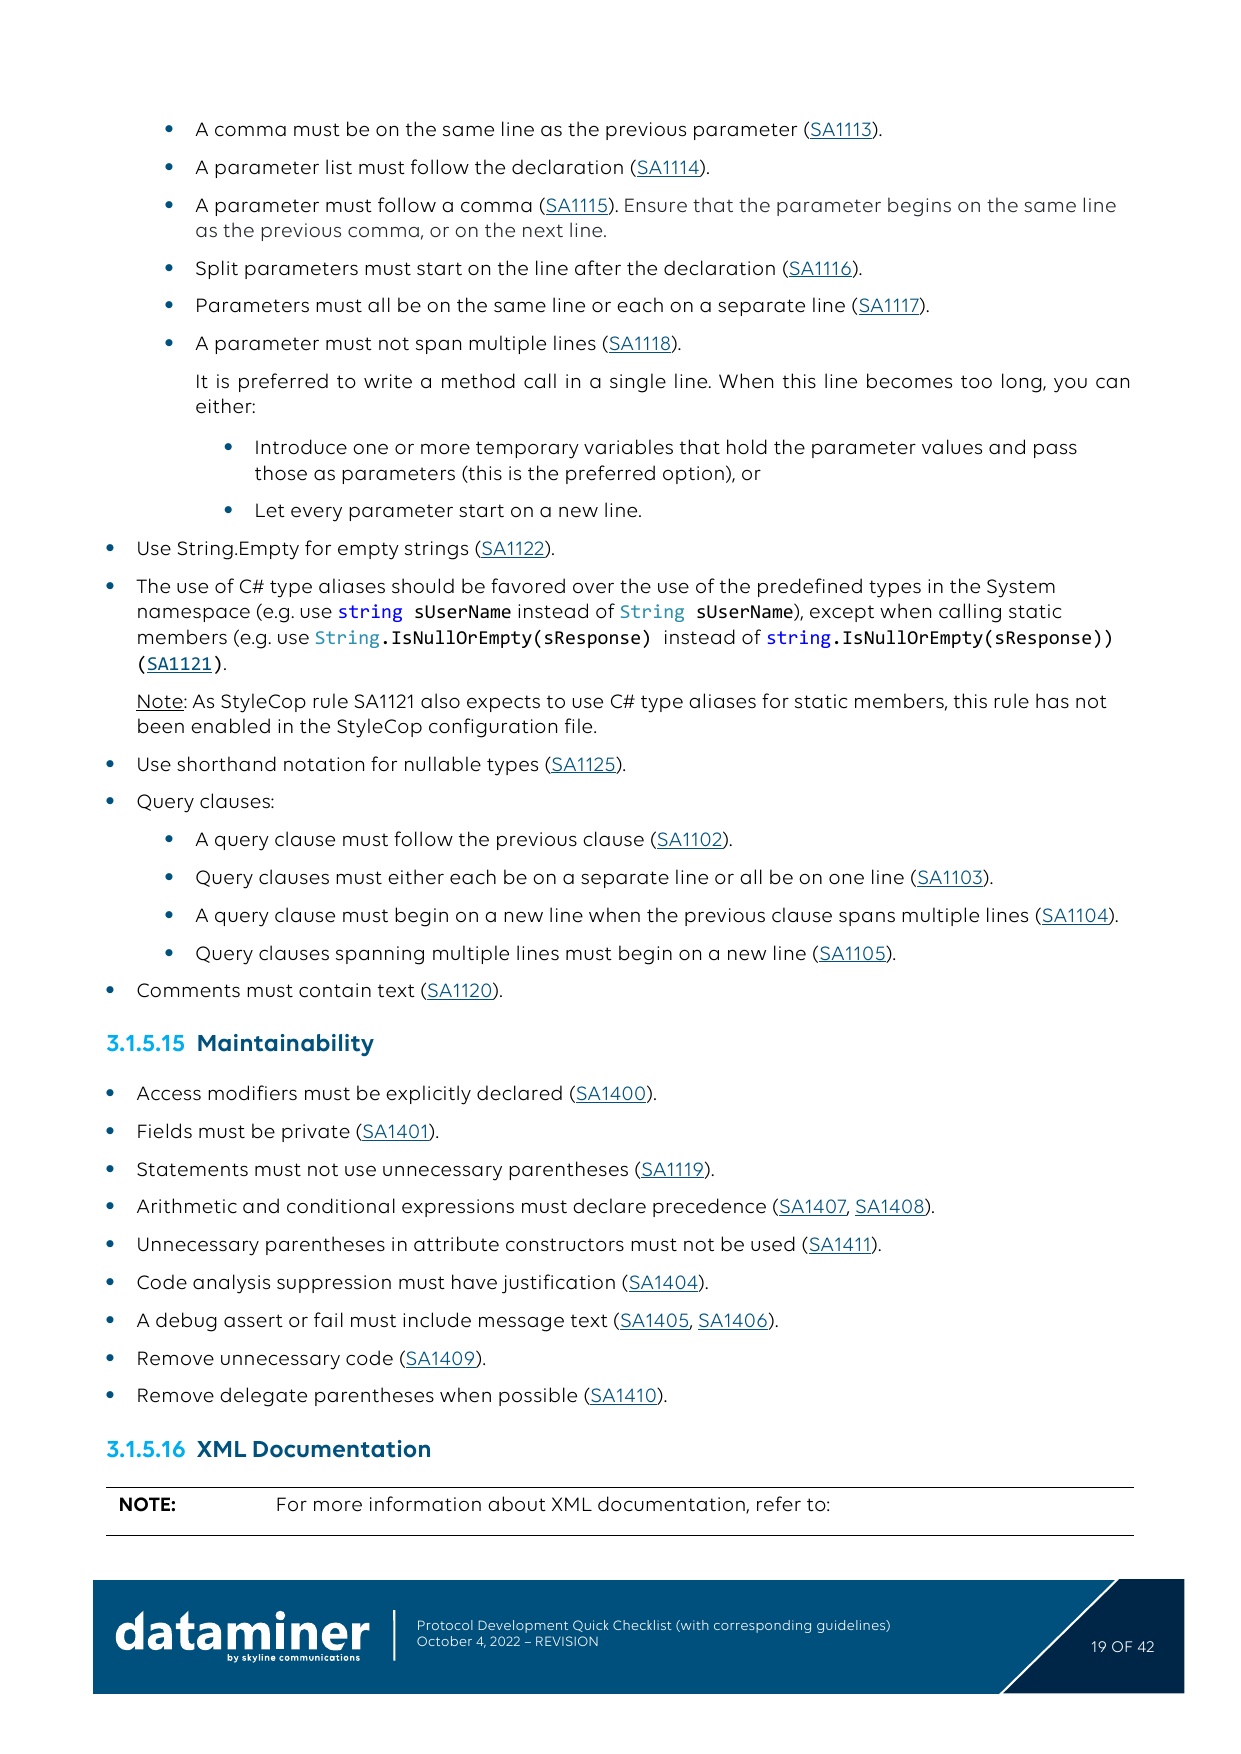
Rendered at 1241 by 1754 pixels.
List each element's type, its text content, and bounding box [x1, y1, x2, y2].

list A query clause must begin on a new line when the previous clause spans multiple lines (SA1104). [165, 904, 1134, 927]
list Access modifiers must be explicitly declared (SA1400). [106, 1082, 1134, 1105]
list A parameter list must follow the declaration (SA1114). [165, 156, 1134, 179]
list Arithmetic and conditional expressions must declare precedence (SA1407, SA1408). [106, 1195, 1134, 1218]
list A query clause must follow the previous clause (SA1102). [165, 828, 1134, 851]
list Code analysis suppression must have justification (SA1404). [106, 1271, 1134, 1294]
subtitle XML Documentation [106, 1435, 1134, 1462]
list Statements must not use unnecessary parentheses (SA1119). [106, 1157, 1134, 1181]
list Parameters must all be on the same line or each on a separate line (SA1117). [165, 294, 1134, 317]
list Remove delegate parentheses when possible (SA1410). [106, 1384, 1134, 1407]
list A comma must be on the same line as the previous parameter (SA1113). [165, 118, 1134, 141]
list Fields must be private (SA1401). [106, 1120, 1134, 1143]
list A parameter must not span multiple lines (SA1118). [165, 332, 1134, 355]
list A debug assert or fail must include message text (SA1405, SA1406). [106, 1309, 1134, 1332]
list Remove unnecessary code (SA1409). [106, 1347, 1134, 1369]
table_header NOTE: [106, 1488, 262, 1534]
list Query clauses must either each be on a separate line or all be on one line (SA1103). [165, 866, 1134, 889]
list Comments must contain text (SA1120). [106, 979, 1134, 1002]
list The use of C# type aliases should be favored over the use of the predefined types in the System namespace (e.g. use string sUserName instead of String sUserName), except when calling static members (e.g. use String.IsNullOrEmpty(sResponse) instead of string.IsNullOrEmpty(sResponse)) (SA1121). [106, 574, 1134, 675]
list Let every parameter start on a new line. [224, 499, 1134, 522]
text Note: As StyleCop rule SA1121 also expects to use C# type aliases for static members, this rule has not been enabled in the StyleCop configuration file. [136, 690, 1134, 738]
list Split parameters must start on the line after the declaration (SA1116). [165, 256, 1134, 279]
list Introduce one or more temporary variables that hold the parameter values and pass those as parameters (this is the preferred option), or [224, 436, 1134, 484]
subtitle Maintainability [106, 1029, 1134, 1057]
list Unnecessary parentheses in attribute constructors must not be used (SA1411). [106, 1233, 1134, 1256]
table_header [262, 1488, 1134, 1534]
list Query clauses spanning multiple lines must begin on a new line (SA1105). [165, 941, 1134, 964]
list Use shorthand notation for nullable types (SA1125). [106, 752, 1134, 775]
text It is preferred to write a method call in a single line. When this line becomes too long, you can either: [195, 370, 1134, 417]
list A parameter must follow a comma (SA1115). Ensure that the parameter begins on the same line as the previous comma, or on the next line. [165, 194, 1134, 242]
list Query clauses: [106, 790, 1134, 813]
list Use String.Empty for empty strings (SA1122). [106, 537, 1134, 560]
